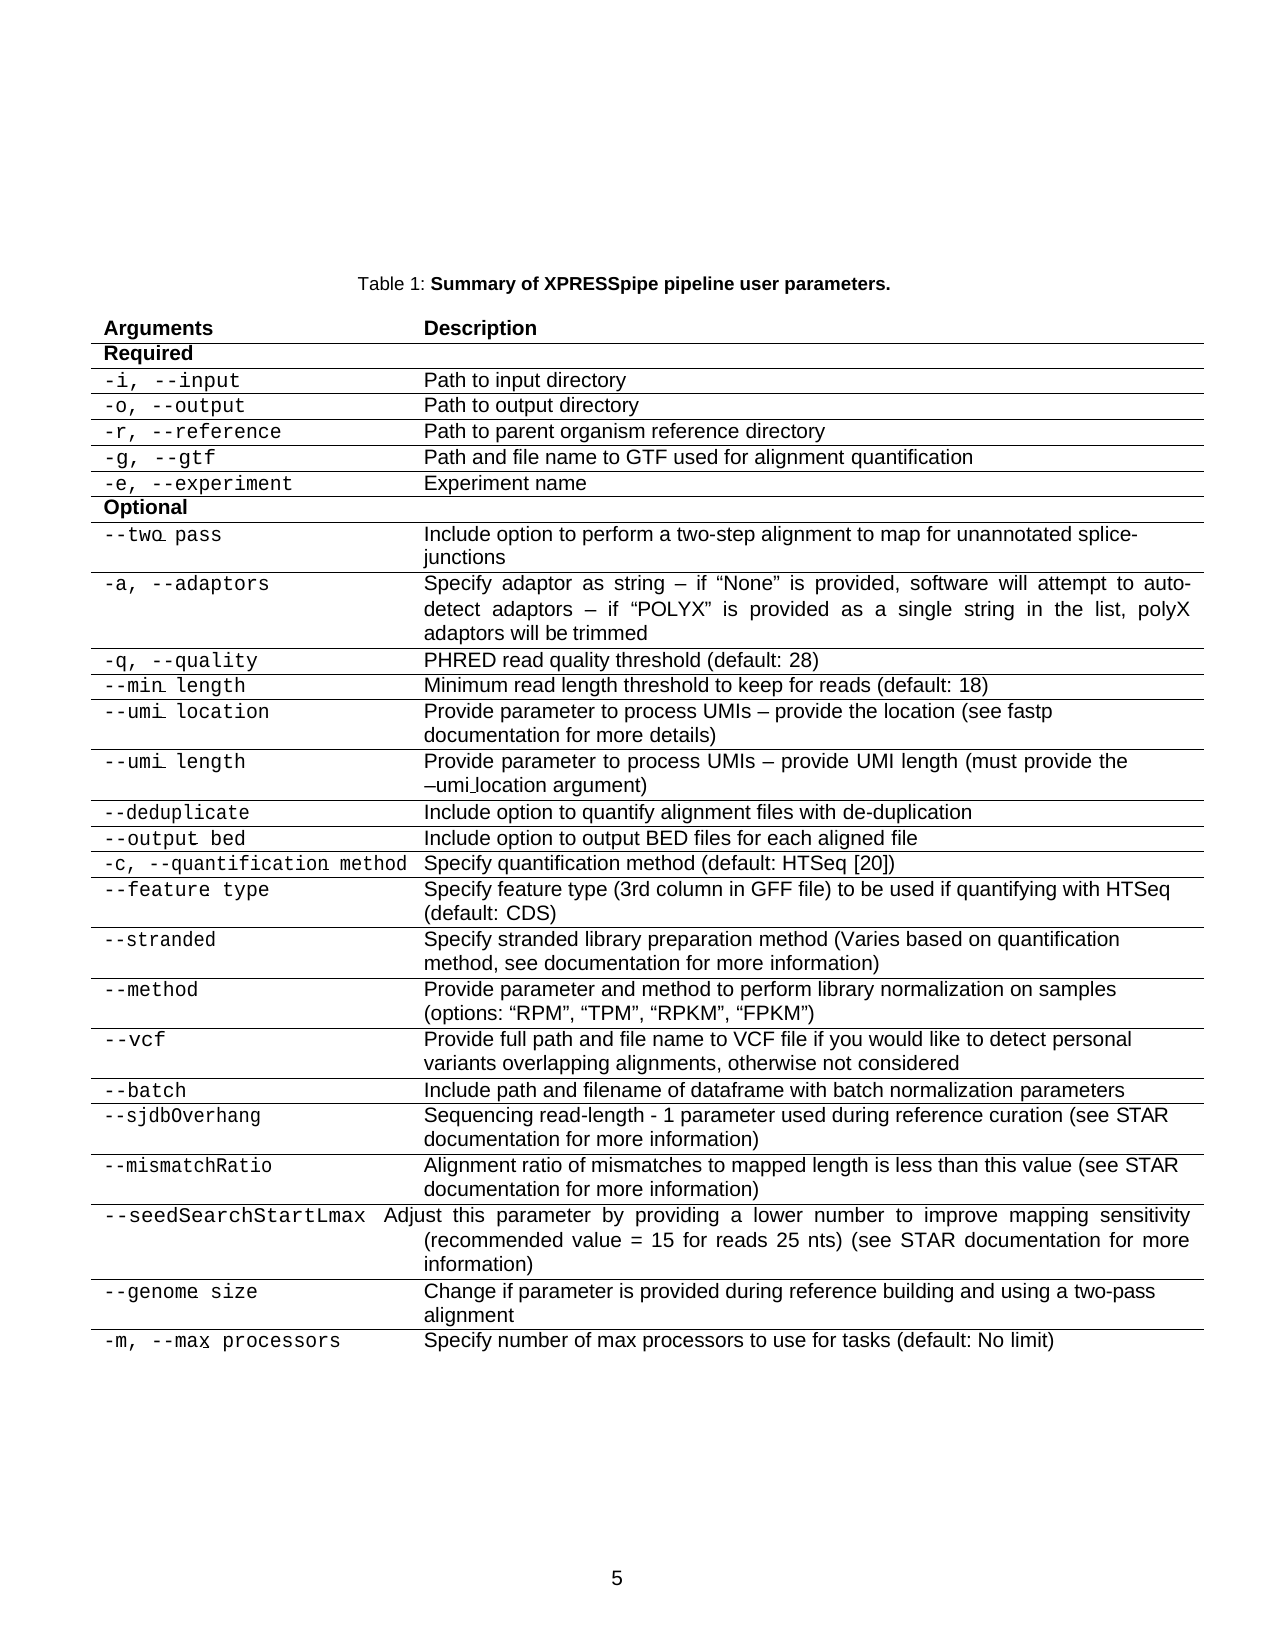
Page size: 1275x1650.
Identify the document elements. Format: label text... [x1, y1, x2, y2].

text --method Provide parameter and method to perform library normalization on samples (options: “RPM”, “TPM”, “RPKM”, “FPKM”) [103, 979, 1192, 1024]
text --deduplicate Include option to quantify alignment files with de-duplication [103, 801, 1202, 824]
text --genome size Change if parameter is provided during reference building and using a two-pass alignment [103, 1280, 1160, 1326]
text --feature type Specify feature type (3rd column in GFF file) to be used if quantifying with HTSeq (default: CDS) [103, 878, 1192, 924]
text -a, --adaptors Specify adaptor as string – if “None” is provided, software will attempt to auto-detect adaptors – if “POLYX” is provided as a single string in the list, polyX adaptors will be trimmed [103, 573, 1192, 645]
subtitle Arguments Description Required [103, 316, 538, 365]
text --batch Include path and filename of dataframe with batch normalization parameters [103, 1079, 1202, 1102]
text –umi location argument) [205, 773, 867, 797]
text --min length Minimum read length threshold to keep for reads (default: 18) [103, 675, 1202, 698]
subtitle Optional [103, 497, 1202, 519]
text -e, --experiment Experiment name [103, 472, 1202, 495]
text --stranded Specify stranded library preparation method (Varies based on quantification method, see documentation for more information) [103, 928, 1192, 974]
text -g, --gtf Path and file name to GTF used for alignment quantification [103, 446, 1202, 469]
text -c, --quantification method Specify quantification method (default: HTSeq [20]) [103, 852, 1202, 876]
text --umi length Provide parameter to process UMIs – provide UMI length (must provide the [103, 750, 1202, 773]
text --vcf Provide full path and file name to VCF file if you would like to detect personal variants overlapping alignments, otherwise not considered [103, 1029, 1192, 1075]
text --two pass Include option to perform a two-step alignment to map for unannotated splice-junctions [103, 523, 1192, 569]
text --sjdbOverhang Sequencing read-length - 1 parameter used during reference curation (see STAR documentation for more information) [103, 1104, 1192, 1151]
text -o, --output Path to output directory [103, 394, 1202, 418]
text --output bed Include option to output BED files for each aligned file [103, 827, 1202, 850]
text -r, --reference Path to parent organism reference directory [103, 420, 1202, 444]
text -m, --max processors Specify number of max processors to use for tasks (default: No limit) [103, 1330, 1202, 1354]
text -i, --input Path to input directory [103, 369, 1202, 392]
text --mismatchRatio Alignment ratio of mismatches to mapped length is less than this value (see STAR documentation for more information) [103, 1155, 1192, 1201]
text --umi location Provide parameter to process UMIs – provide the location (see fastp documentation for more details) [103, 700, 1192, 746]
text Table 1: Summary of XPRESSpipe pipeline user parameters. [357, 272, 1202, 294]
text --seedSearchStartLmax Adjust this parameter by providing a lower number to improve mapping sensitivity (recommended value = 15 for reads 25 nts) (see STAR documentation for more information) [103, 1205, 1192, 1276]
text -q, --quality PHRED read quality threshold (default: 28) [103, 649, 1202, 672]
